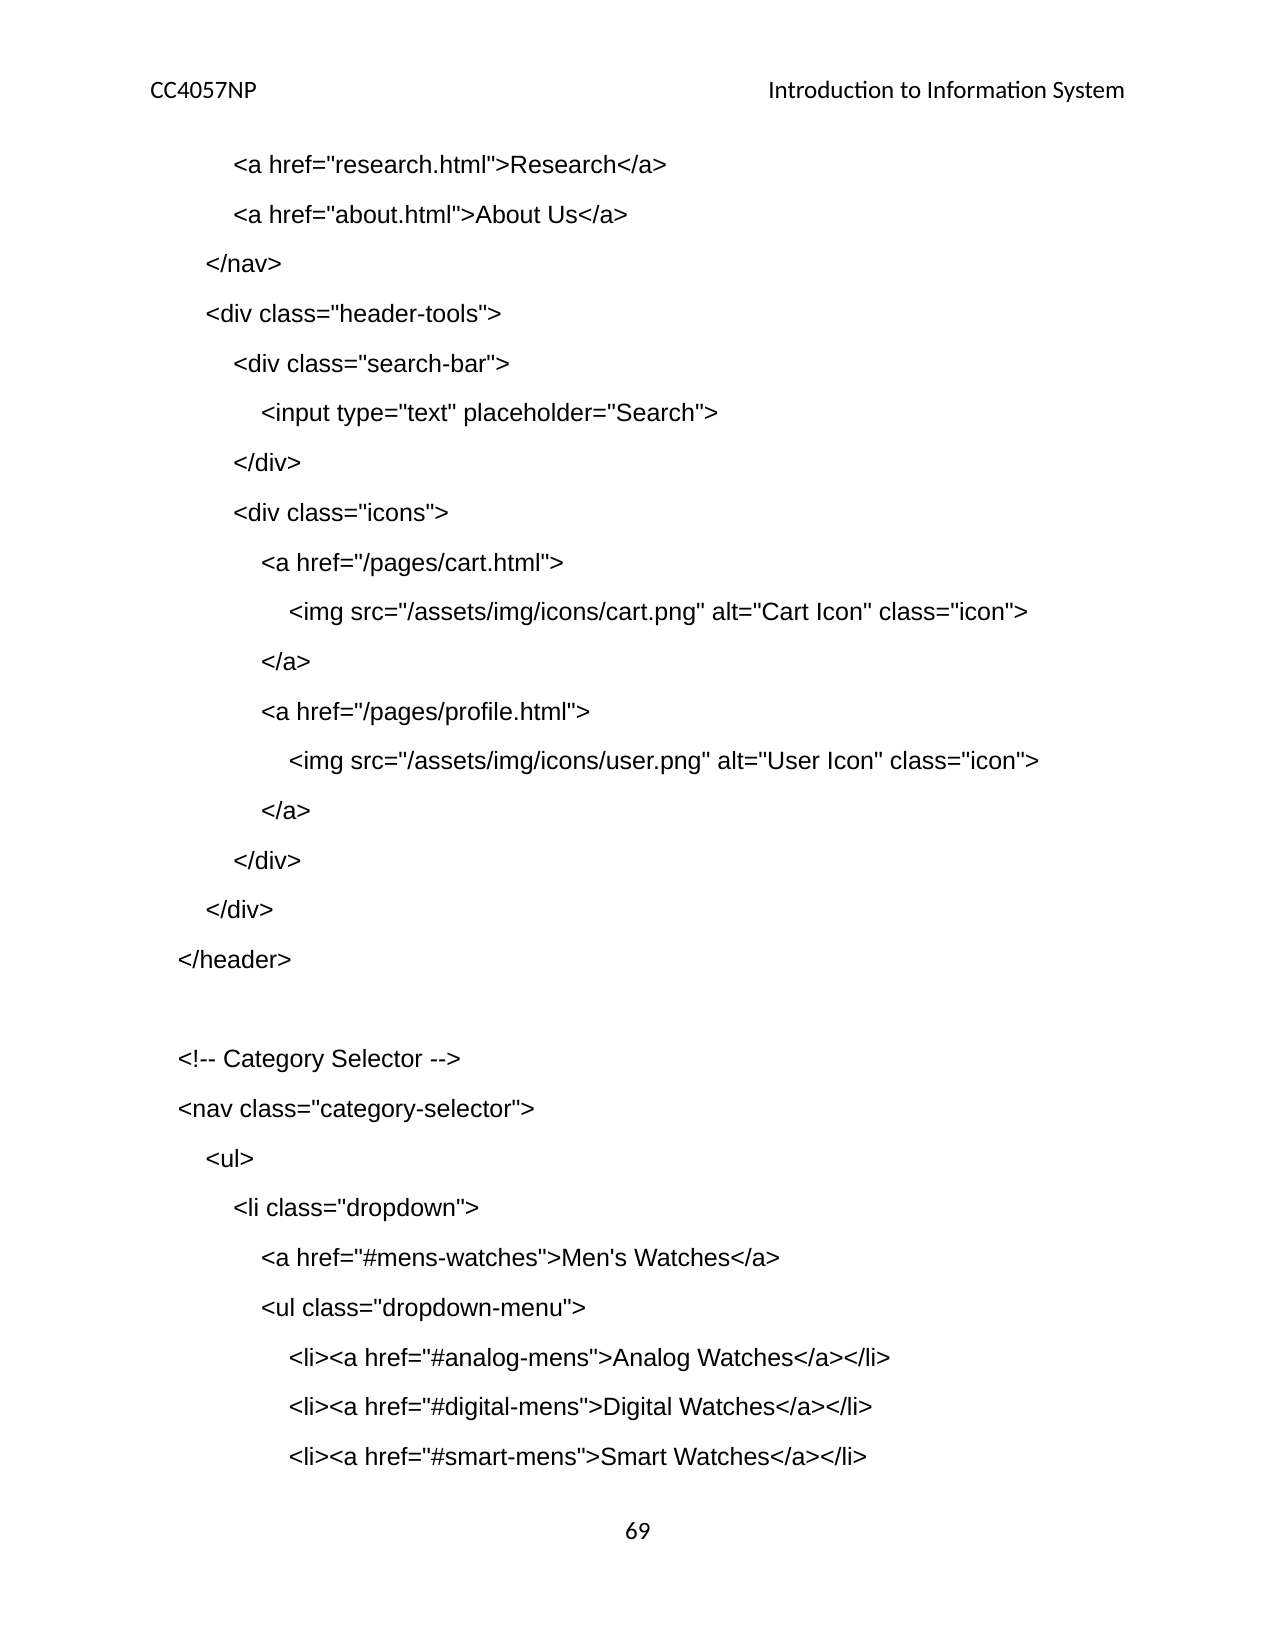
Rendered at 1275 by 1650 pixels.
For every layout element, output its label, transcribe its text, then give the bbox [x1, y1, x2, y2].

text <li><a href="#analog-mens">Analog Watches</a></li> [150, 1342, 1125, 1371]
text <a href="#mens-watches">Men's Watches</a> [150, 1243, 1125, 1272]
text <ul class="dropdown-menu"> [150, 1293, 1125, 1322]
text <li><a href="#digital-mens">Digital Watches</a></li> [150, 1392, 1125, 1421]
text <div class="icons"> [150, 498, 1125, 527]
text <li class="dropdown"> [150, 1193, 1125, 1222]
text <ul> [150, 1144, 1125, 1172]
text <div class="header-tools"> [150, 299, 1125, 328]
text <li><a href="#smart-mens">Smart Watches</a></li> [150, 1442, 1125, 1471]
text <a href="about.html">About Us</a> [150, 200, 1125, 228]
text <a href="research.html">Research</a> [150, 150, 1125, 179]
text </a> [150, 647, 1125, 676]
text </nav> [150, 249, 1125, 278]
text <img src="/assets/img/icons/cart.png" alt="Cart Icon" class="icon"> [150, 597, 1125, 626]
text </div> [150, 448, 1125, 477]
text <nav class="category-selector"> [150, 1094, 1125, 1123]
text </a> [150, 796, 1125, 825]
text <!-- Category Selector --> [150, 1044, 1125, 1073]
text </header> [150, 945, 1125, 974]
text <div class="search-bar"> [150, 349, 1125, 377]
text <a href="/pages/cart.html"> [150, 547, 1125, 576]
text </div> [150, 895, 1125, 924]
text <input type="text" placeholder="Search"> [150, 398, 1125, 427]
text <a href="/pages/profile.html"> [150, 697, 1125, 725]
text <img src="/assets/img/icons/user.png" alt="User Icon" class="icon"> [150, 746, 1125, 775]
text </div> [150, 846, 1125, 874]
